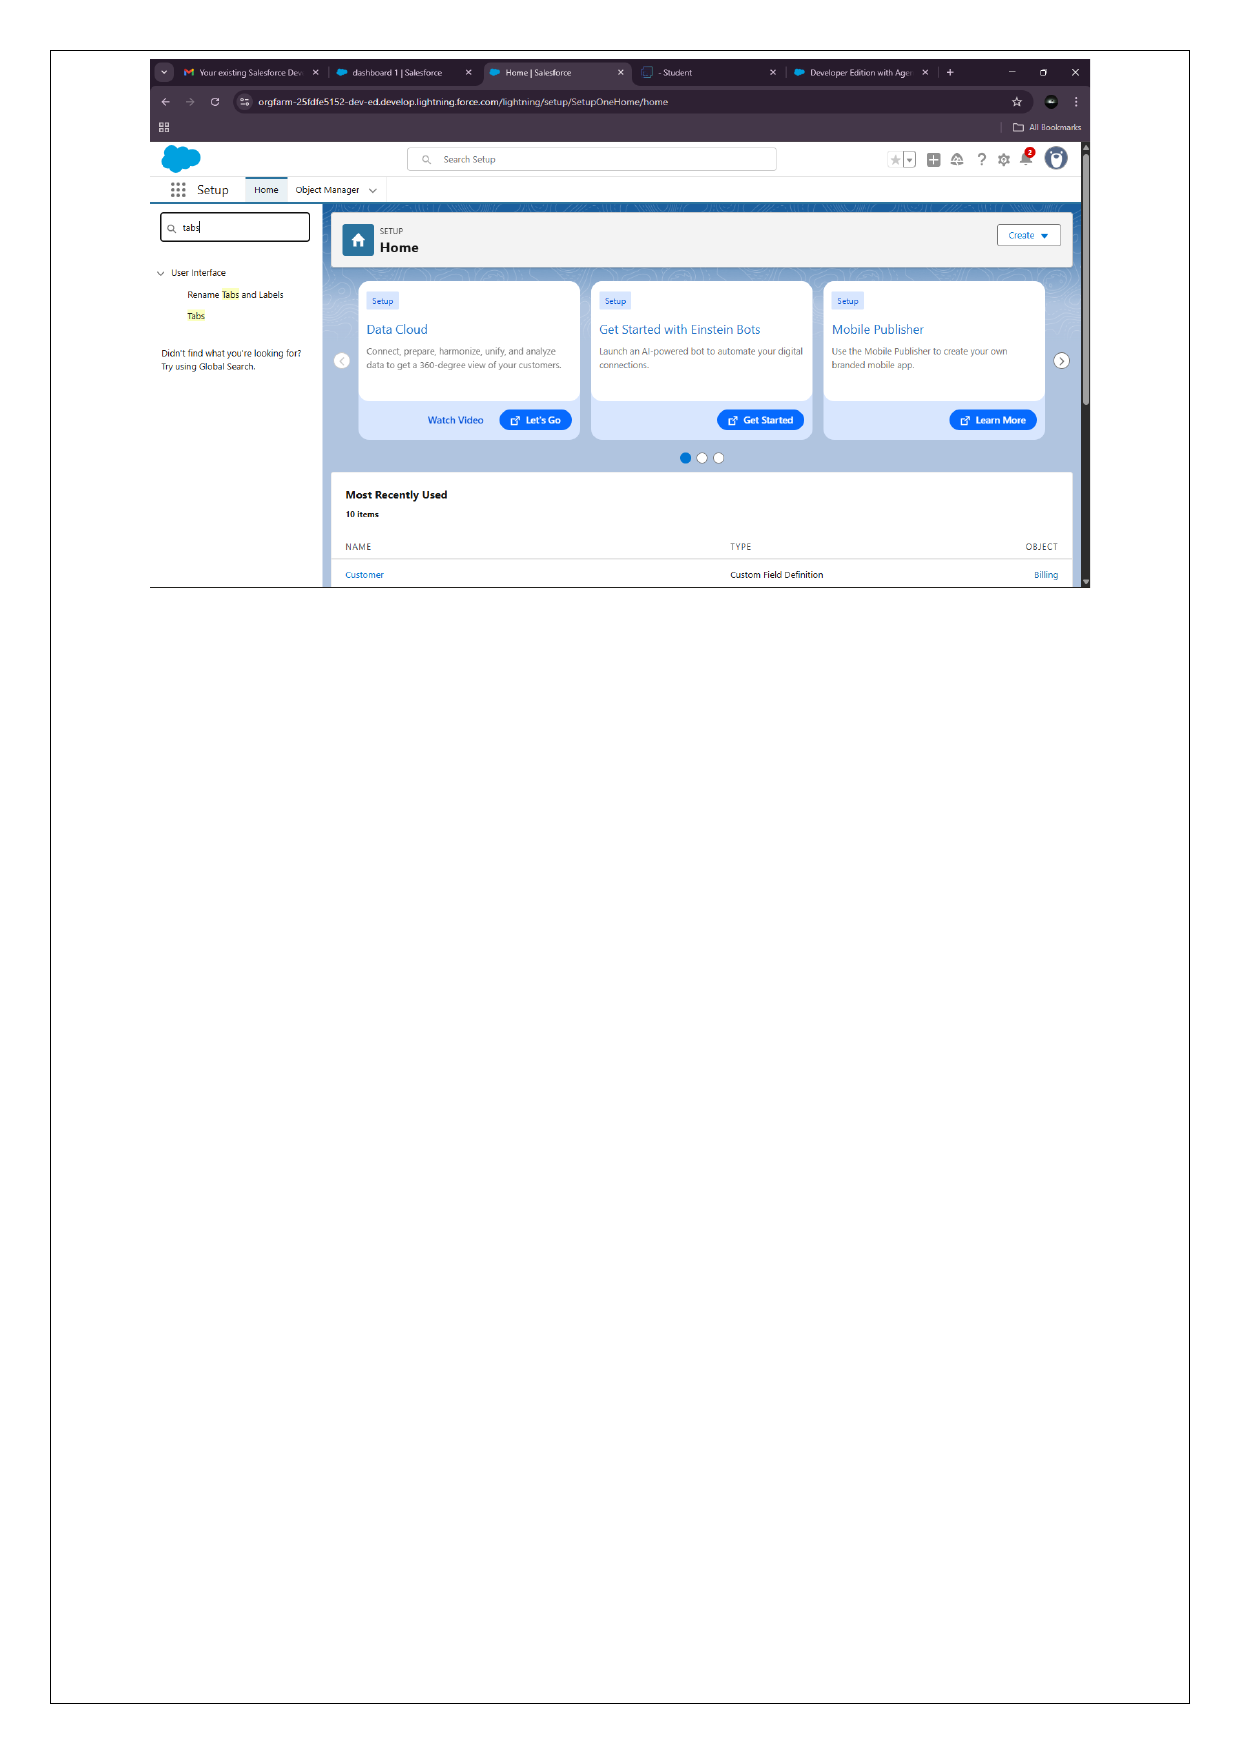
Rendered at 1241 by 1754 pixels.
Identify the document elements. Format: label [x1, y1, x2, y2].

picture [150, 59, 1091, 588]
